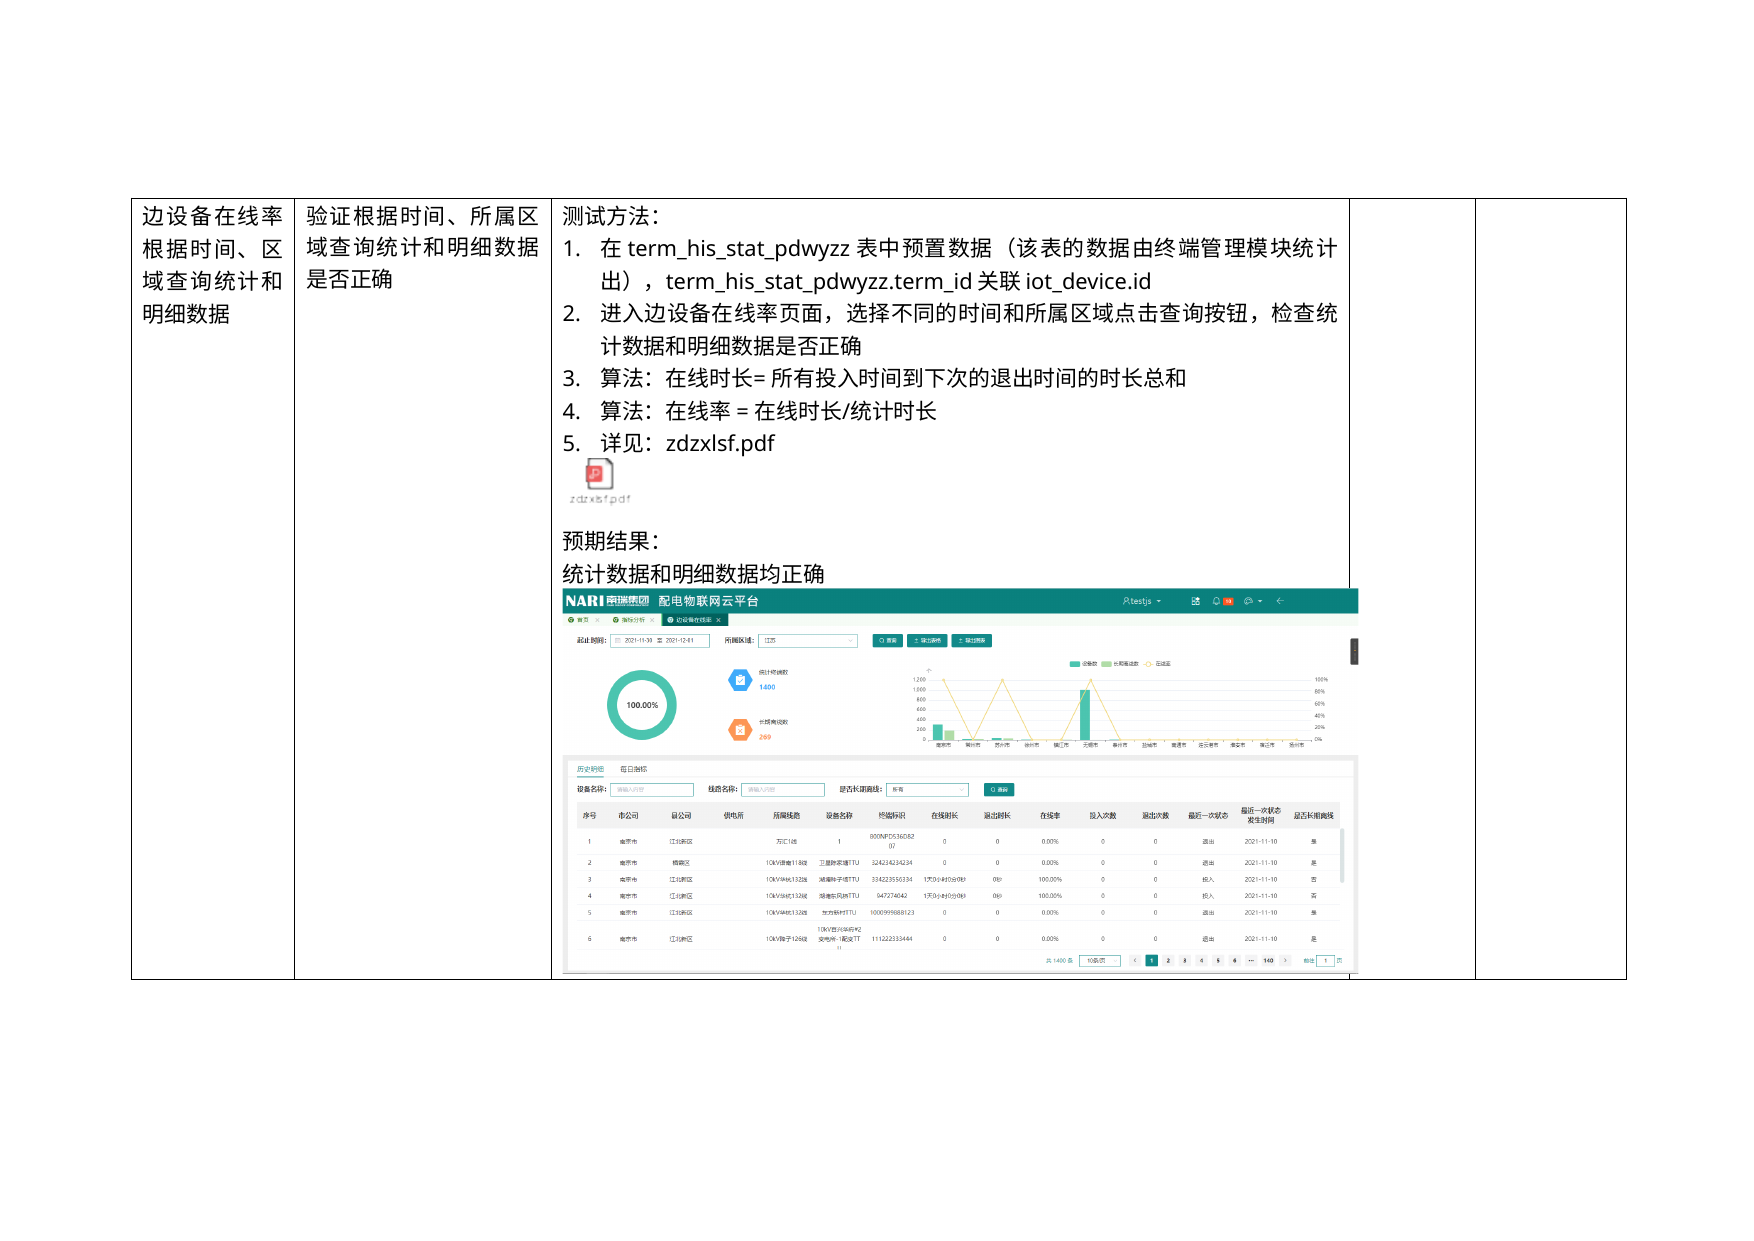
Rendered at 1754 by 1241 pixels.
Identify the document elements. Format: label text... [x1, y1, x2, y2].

table_cell 边设备在线率根据时间、区域查询统计和明细数据 [132, 199, 294, 979]
table_cell 测试方法： 在term_his_stat_pdwyzz表中预置数据（该表的数据由终端管理模块统计出），term_his_stat_pdwyzz.term_id关联iot_device.id 进入边设备在线率页面，选择不同的时间和所属区域点击查询按钮，检查统计数据和明细数据是否正确 算法：在线时长= 所有投入时间到下次的退出时间的时长总和 算法：在线率 = 在线时长/统计时长 详见：zdzxlsf.pdf 预期结果： 统计数据和明细数据均正确 [552, 199, 1349, 979]
table_cell [1476, 199, 1626, 979]
picture [562, 588, 1359, 974]
table_cell [1350, 199, 1475, 979]
table_cell 验证根据时间、所属区域查询统计和明细数据是否正确 [295, 199, 551, 979]
